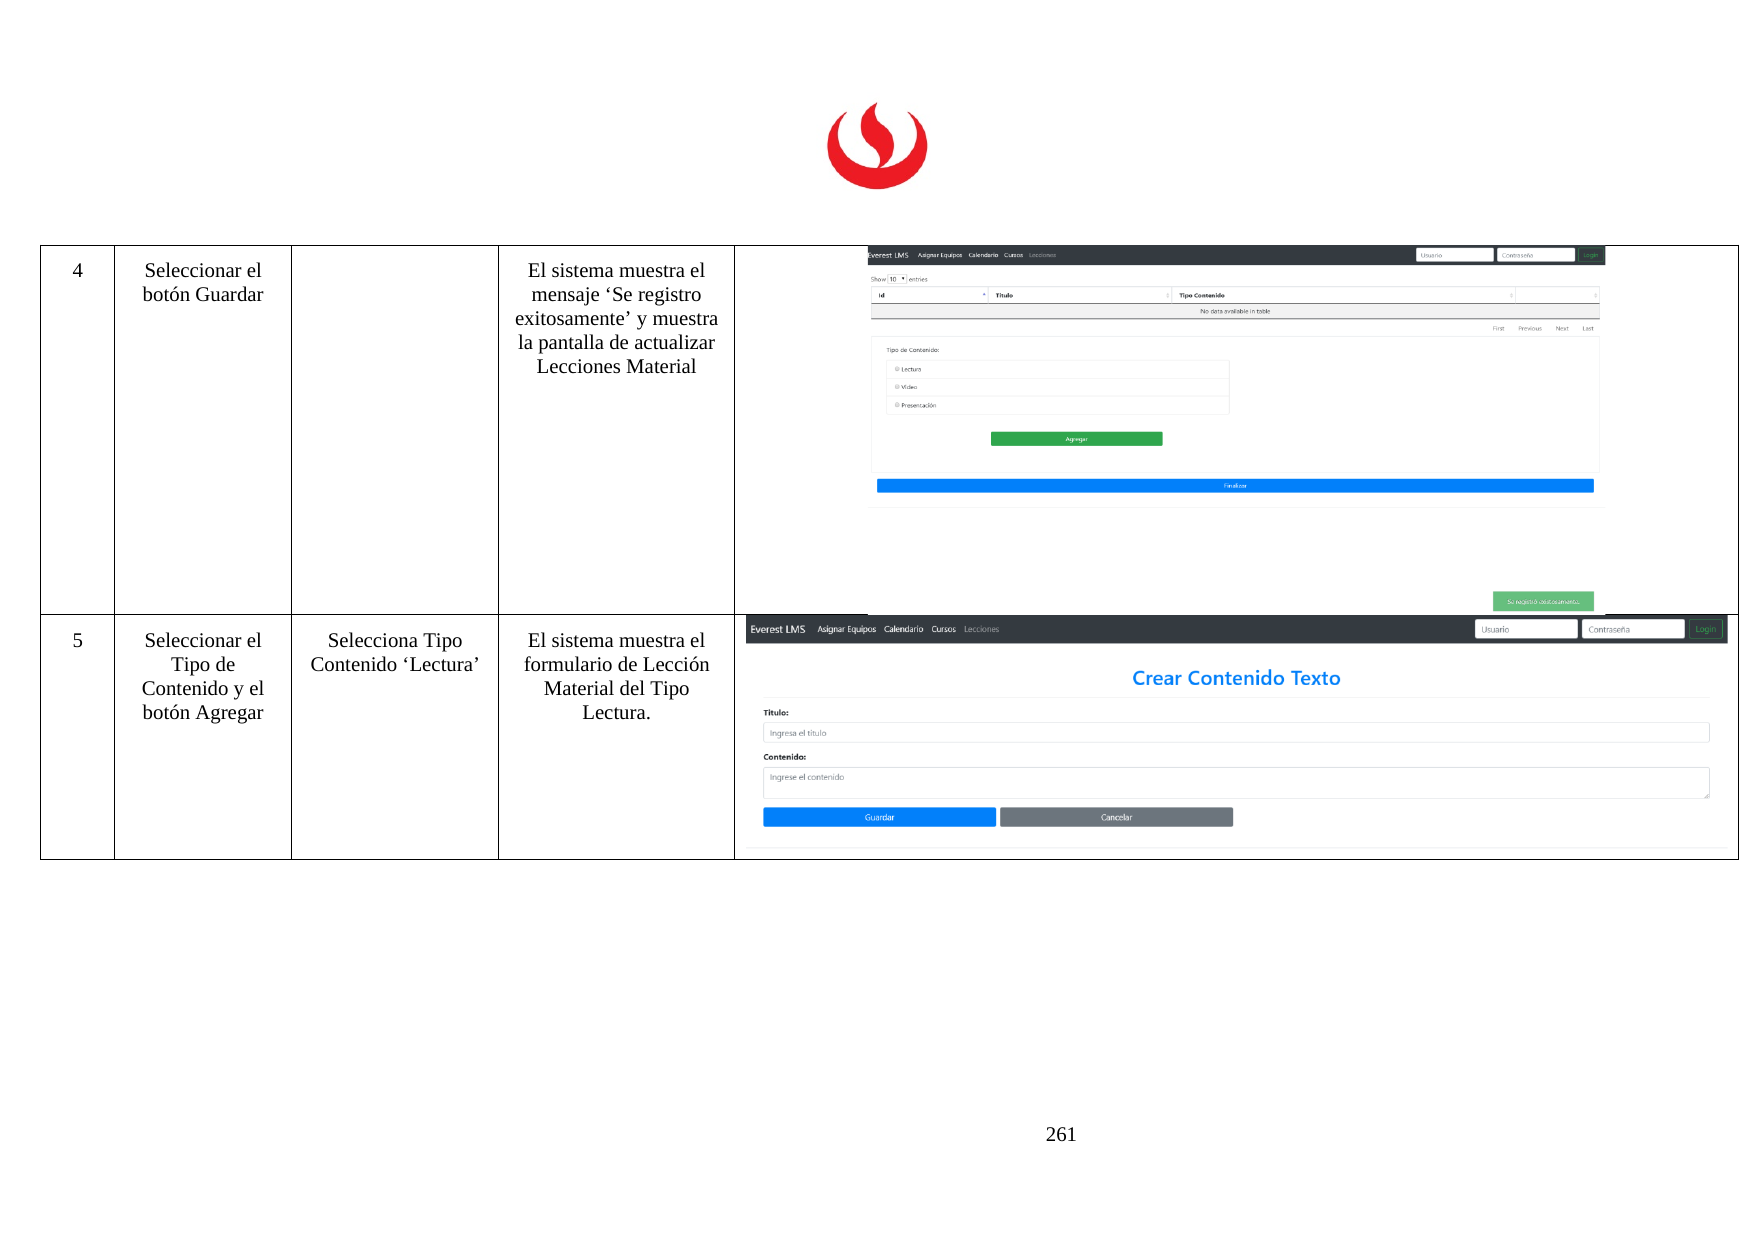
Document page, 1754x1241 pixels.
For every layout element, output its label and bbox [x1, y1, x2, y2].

picture [746, 245, 1728, 859]
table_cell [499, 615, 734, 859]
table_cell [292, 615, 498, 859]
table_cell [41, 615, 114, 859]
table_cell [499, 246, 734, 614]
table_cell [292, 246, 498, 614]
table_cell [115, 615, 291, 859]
picture [753, 70, 1000, 221]
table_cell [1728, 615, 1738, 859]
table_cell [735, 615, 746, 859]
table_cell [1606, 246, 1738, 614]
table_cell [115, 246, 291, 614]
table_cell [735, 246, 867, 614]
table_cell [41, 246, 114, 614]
